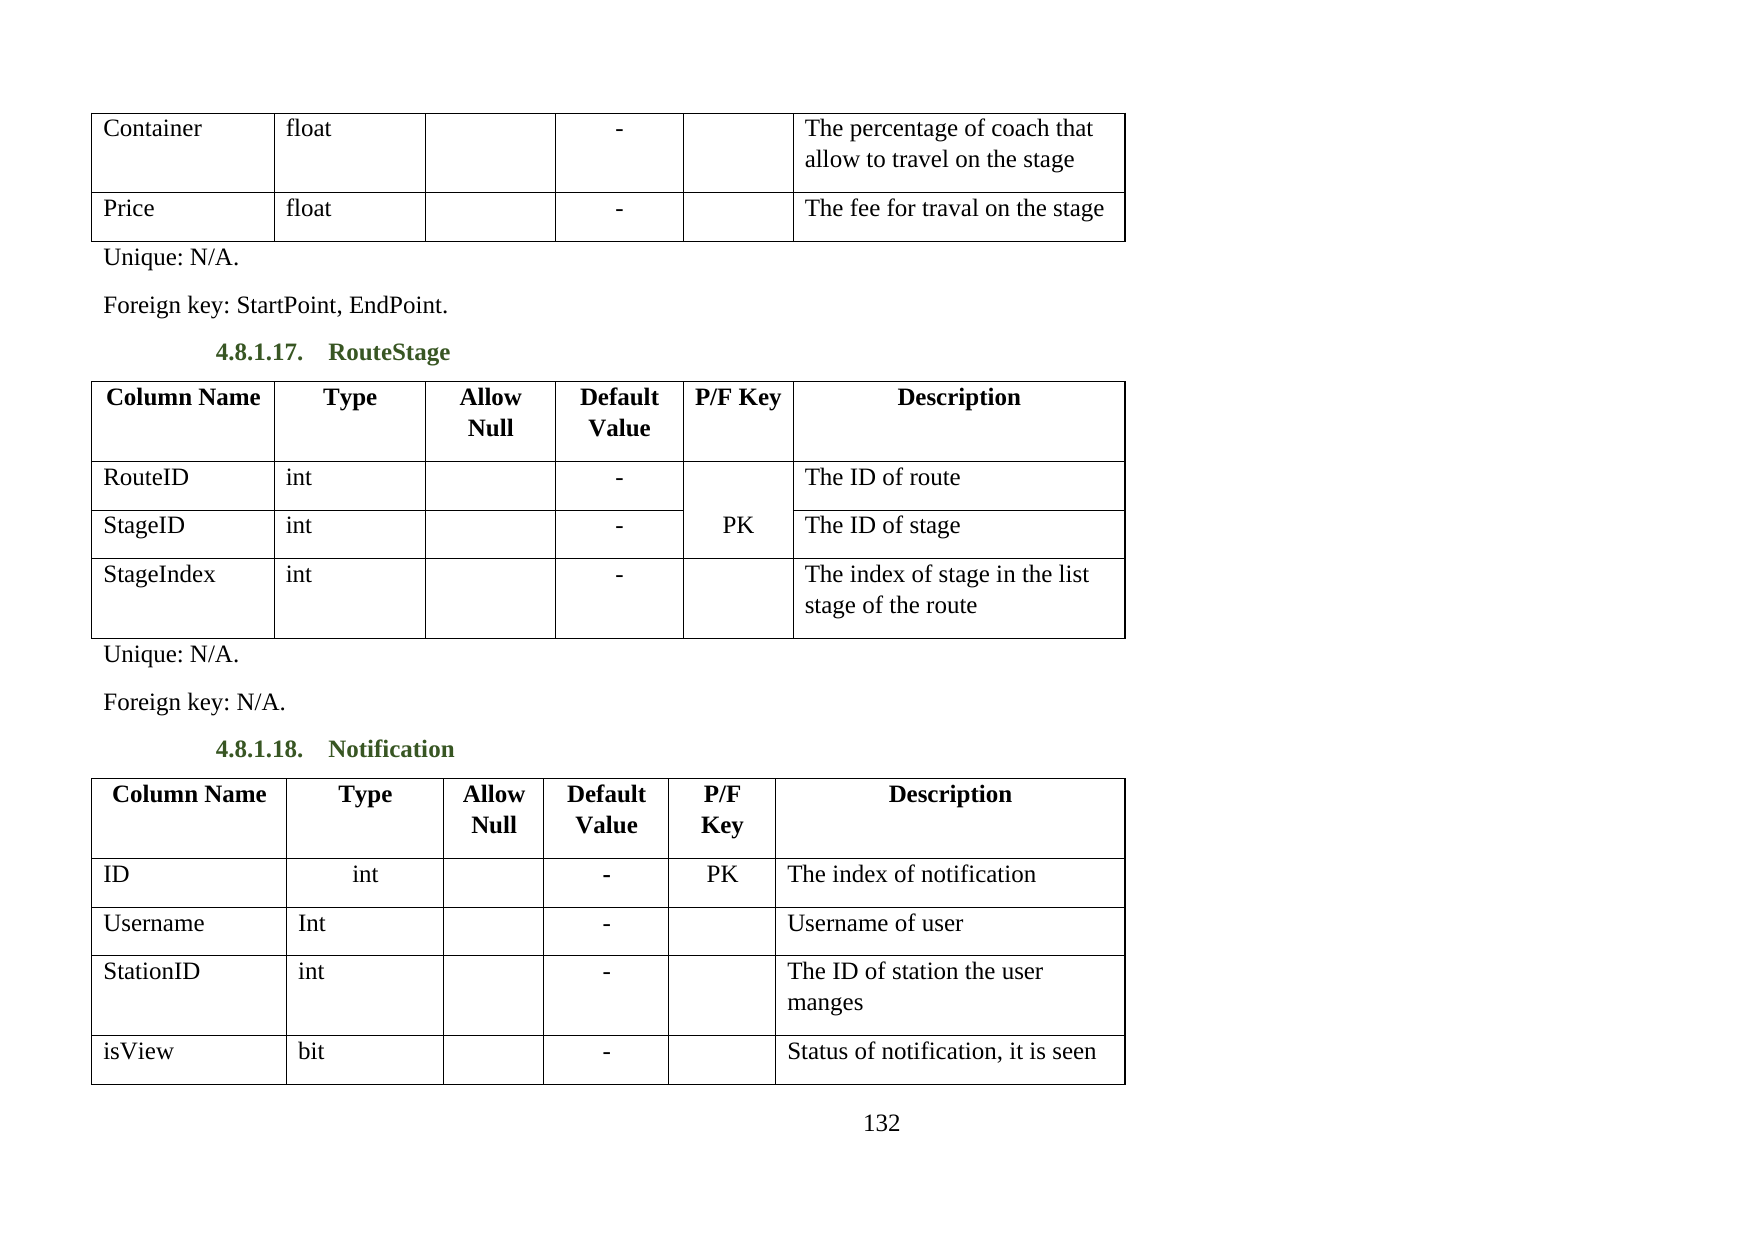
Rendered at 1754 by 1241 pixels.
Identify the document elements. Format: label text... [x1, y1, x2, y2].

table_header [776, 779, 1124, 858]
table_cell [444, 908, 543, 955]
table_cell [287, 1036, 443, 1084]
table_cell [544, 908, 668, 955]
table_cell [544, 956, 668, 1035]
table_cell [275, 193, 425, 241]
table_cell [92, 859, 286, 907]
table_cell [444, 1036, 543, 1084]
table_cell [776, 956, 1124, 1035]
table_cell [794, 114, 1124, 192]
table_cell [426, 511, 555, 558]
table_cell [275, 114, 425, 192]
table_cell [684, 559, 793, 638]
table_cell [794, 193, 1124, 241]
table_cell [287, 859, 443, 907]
text Foreign key: N/A. [103, 687, 1660, 716]
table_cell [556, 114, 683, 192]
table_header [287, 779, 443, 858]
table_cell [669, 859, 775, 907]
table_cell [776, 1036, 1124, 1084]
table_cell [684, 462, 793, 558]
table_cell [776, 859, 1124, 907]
text Foreign key: StartPoint, EndPoint. [103, 290, 1660, 318]
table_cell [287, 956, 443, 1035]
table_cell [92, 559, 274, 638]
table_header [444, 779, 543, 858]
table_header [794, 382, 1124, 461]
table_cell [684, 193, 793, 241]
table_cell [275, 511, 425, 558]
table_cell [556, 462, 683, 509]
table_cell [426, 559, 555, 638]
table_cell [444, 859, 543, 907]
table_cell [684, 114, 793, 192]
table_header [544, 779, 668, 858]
subtitle RouteStage [216, 337, 1660, 366]
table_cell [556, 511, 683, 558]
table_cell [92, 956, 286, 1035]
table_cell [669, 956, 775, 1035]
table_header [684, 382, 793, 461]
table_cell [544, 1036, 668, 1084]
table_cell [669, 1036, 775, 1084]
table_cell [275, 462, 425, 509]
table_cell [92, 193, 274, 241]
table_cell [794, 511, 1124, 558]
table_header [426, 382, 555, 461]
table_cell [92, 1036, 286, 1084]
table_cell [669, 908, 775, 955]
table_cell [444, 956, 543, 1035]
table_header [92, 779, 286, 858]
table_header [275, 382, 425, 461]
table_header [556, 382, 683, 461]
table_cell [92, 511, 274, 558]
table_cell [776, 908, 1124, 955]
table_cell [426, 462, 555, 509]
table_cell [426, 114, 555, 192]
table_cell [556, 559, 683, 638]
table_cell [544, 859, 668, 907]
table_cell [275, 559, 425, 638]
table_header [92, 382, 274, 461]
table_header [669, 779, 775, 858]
subtitle Notification [216, 734, 1660, 763]
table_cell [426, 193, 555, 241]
text Unique: N/A. [103, 242, 1660, 271]
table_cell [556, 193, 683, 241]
text Unique: N/A. [103, 639, 1660, 668]
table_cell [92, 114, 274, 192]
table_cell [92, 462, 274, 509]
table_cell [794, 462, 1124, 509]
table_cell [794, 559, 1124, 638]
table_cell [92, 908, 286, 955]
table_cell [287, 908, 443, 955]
